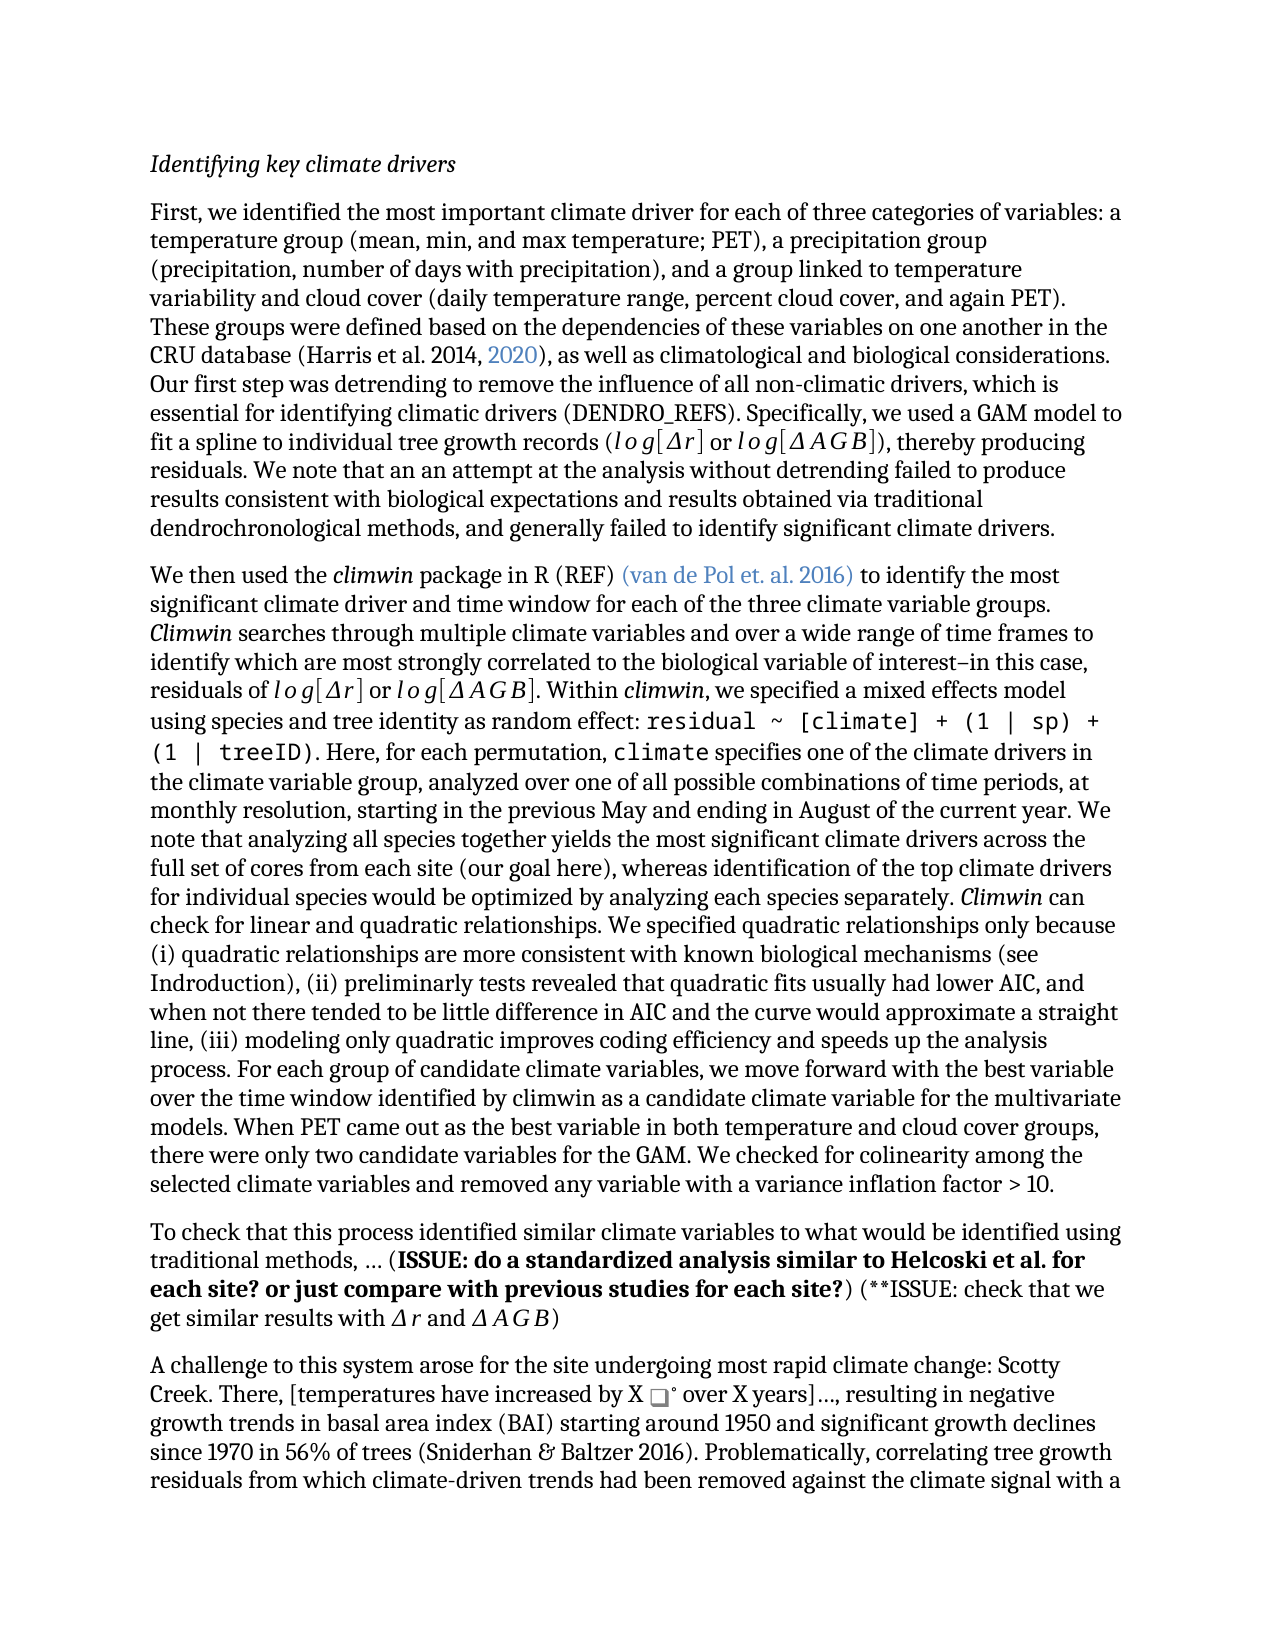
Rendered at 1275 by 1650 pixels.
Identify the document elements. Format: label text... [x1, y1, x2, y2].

text To check that this process identified similar climate variables to what would be identified using traditional methods, … (ISSUE: do a standardized analysis similar to Helcoski et al. for each site? or just compare with previous studies for each site?) (**ISSUE: check that we get similar results with and ) [150, 1217, 1125, 1332]
text First, we identified the most important climate driver for each of three categories of variables: a temperature group (mean, min, and max temperature; PET), a precipitation group (precipitation, number of days with precipitation), and a group linked to temperature variability and cloud cover (daily temperature range, percent cloud cover, and again PET). These groups were defined based on the dependencies of these variables on one another in the CRU database (Harris et al. 2014, 2020), as well as climatological and biological considerations. Our first step was detrending to remove the influence of all non-climatic drivers, which is essential for identifying climatic drivers (DENDRO_REFS). Specifically, we used a GAM model to fit a spline to individual tree growth records ( or ), thereby producing residuals. We note that an an attempt at the analysis without detrending failed to produce results consistent with biological expectations and results obtained via traditional dendrochronological methods, and generally failed to identify significant climate drivers. [150, 197, 1125, 542]
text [150, 1351, 1125, 1495]
text We then used the climwin package in R (REF) (van de Pol et. al. 2016) to identify the most significant climate driver and time window for each of the three climate variable groups. Climwin searches through multiple climate variables and over a wide range of time frames to identify which are most strongly correlated to the biological variable of interest–in this case, residuals of or . Within climwin, we specified a mixed effects model using species and tree identity as random effect: residual ~ [climate] + (1 | sp) + (1 | treeID). Here, for each permutation, climate specifies one of the climate drivers in the climate variable group, analyzed over one of all possible combinations of time periods, at monthly resolution, starting in the previous May and ending in August of the current year. We note that analyzing all species together yields the most significant climate drivers across the full set of cores from each site (our goal here), whereas identification of the top climate drivers for individual species would be optimized by analyzing each species separately. Climwin can check for linear and quadratic relationships. We specified quadratic relationships only because (i) quadratic relationships are more consistent with known biological mechanisms (see Indroduction), (ii) preliminarly tests revealed that quadratic fits usually had lower AIC, and when not there tended to be little difference in AIC and the curve would approximate a straight line, (iii) modeling only quadratic improves coding efficiency and speeds up the analysis process. For each group of candidate climate variables, we move forward with the best variable over the time window identified by climwin as a candidate climate variable for the multivariate models. When PET came out as the best variable in both temperature and cloud cover groups, there were only two candidate variables for the GAM. We checked for colinearity among the selected climate variables and removed any variable with a variance inflation factor > 10. [150, 561, 1125, 1199]
text Identifying key climate drivers [150, 150, 1125, 179]
